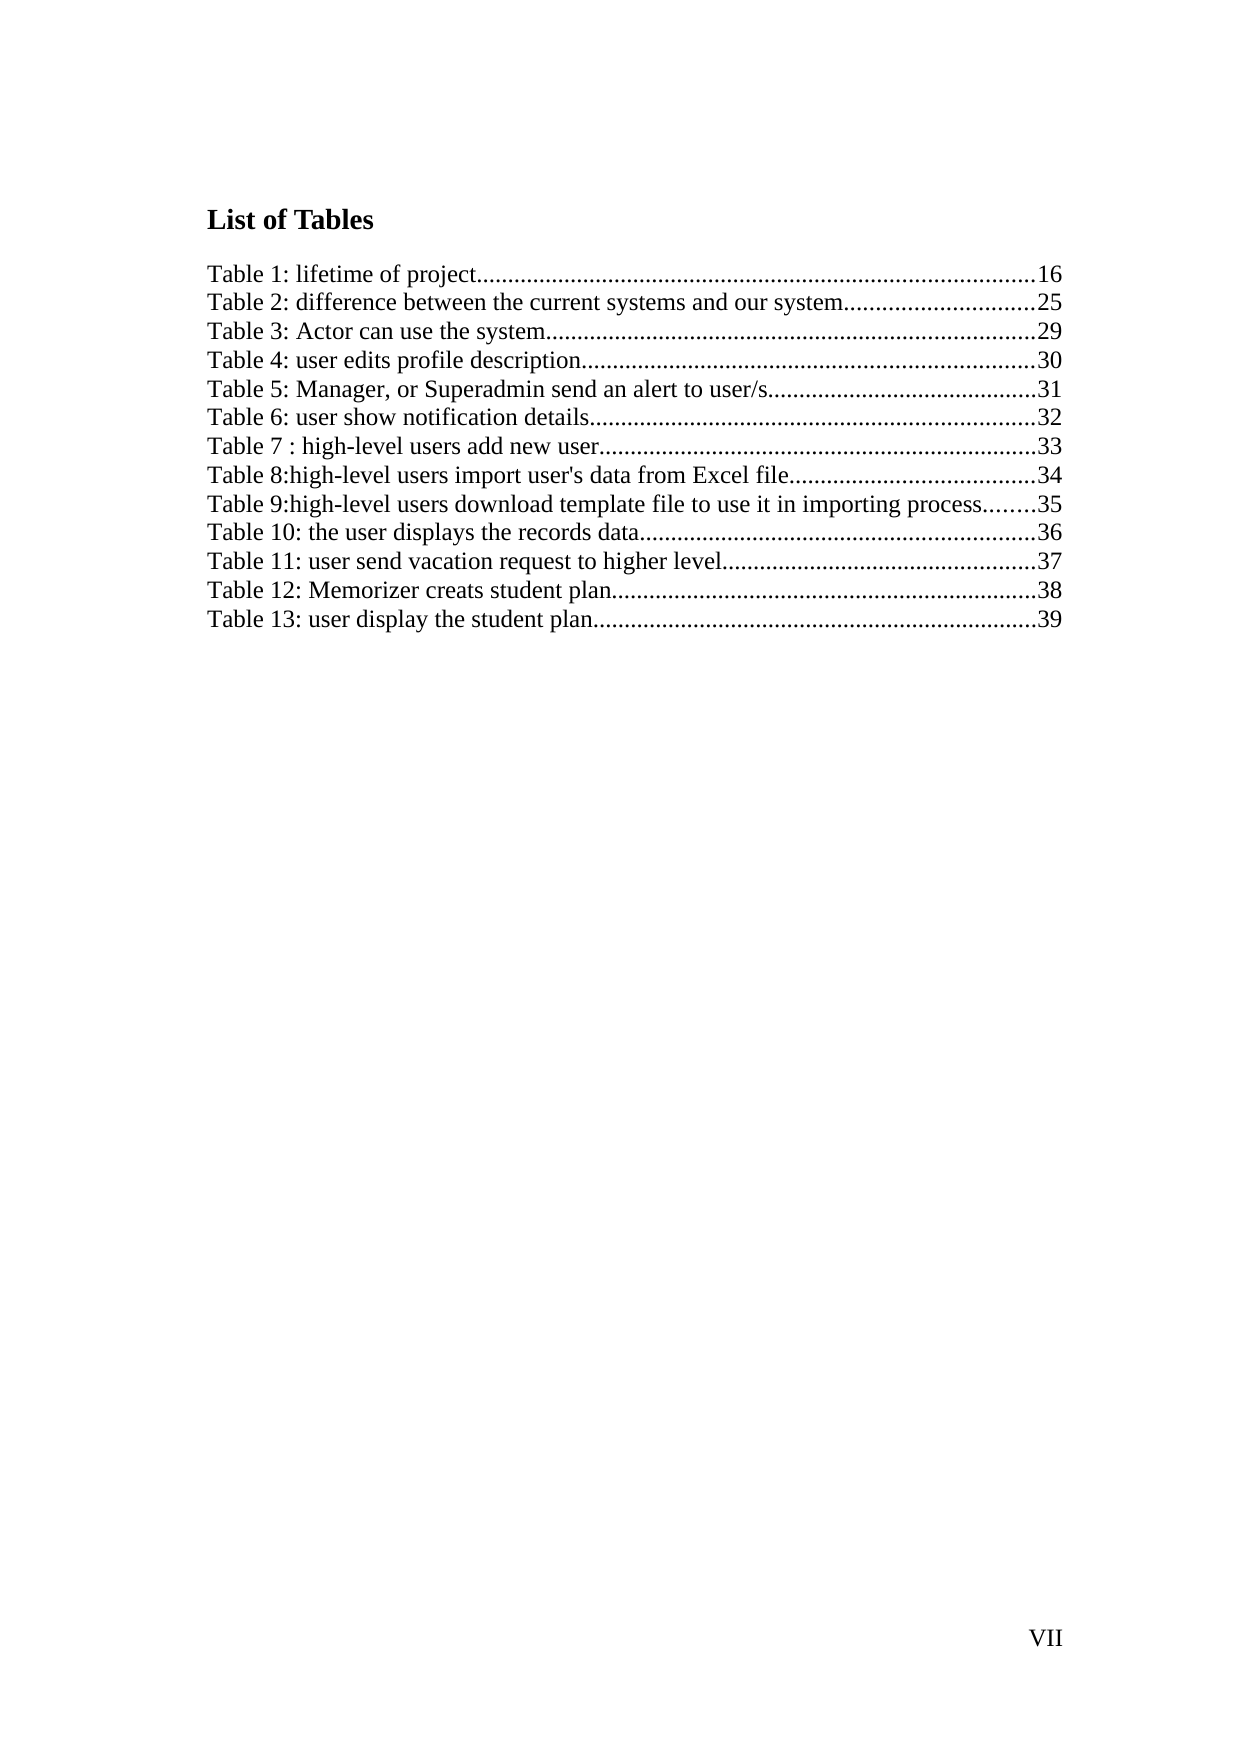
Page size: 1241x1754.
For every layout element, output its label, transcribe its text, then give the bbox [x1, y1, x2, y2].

subtitle List of Tables [207, 202, 1063, 236]
text Table 3: Actor can use the system. 29 [207, 316, 1063, 345]
text Table 13: user display the student plan 39 [207, 604, 1063, 632]
text Table 9:high-level users download template file to use it in importing process. 35 [207, 489, 1063, 517]
text Table 2: difference between the current systems and our system. 25 [207, 287, 1063, 316]
text Table 7 : high-level users add new user. 33 [207, 431, 1063, 460]
text Table 11: user send vacation request to higher level 37 [207, 546, 1063, 575]
text Table 8:high-level users import user's data from Excel file 34 [207, 460, 1063, 489]
text Table 4: user edits profile description 30 [207, 345, 1063, 374]
text Table 10: the user displays the records data. 36 [207, 517, 1063, 546]
text Table 1: lifetime of project 16 [207, 259, 1063, 287]
text Table 12: Memorizer creats student plan 38 [207, 575, 1063, 604]
text Table 5: Manager, or Superadmin send an alert to user/s. 31 [207, 374, 1063, 402]
text Table 6: user show notification details 32 [207, 402, 1063, 431]
